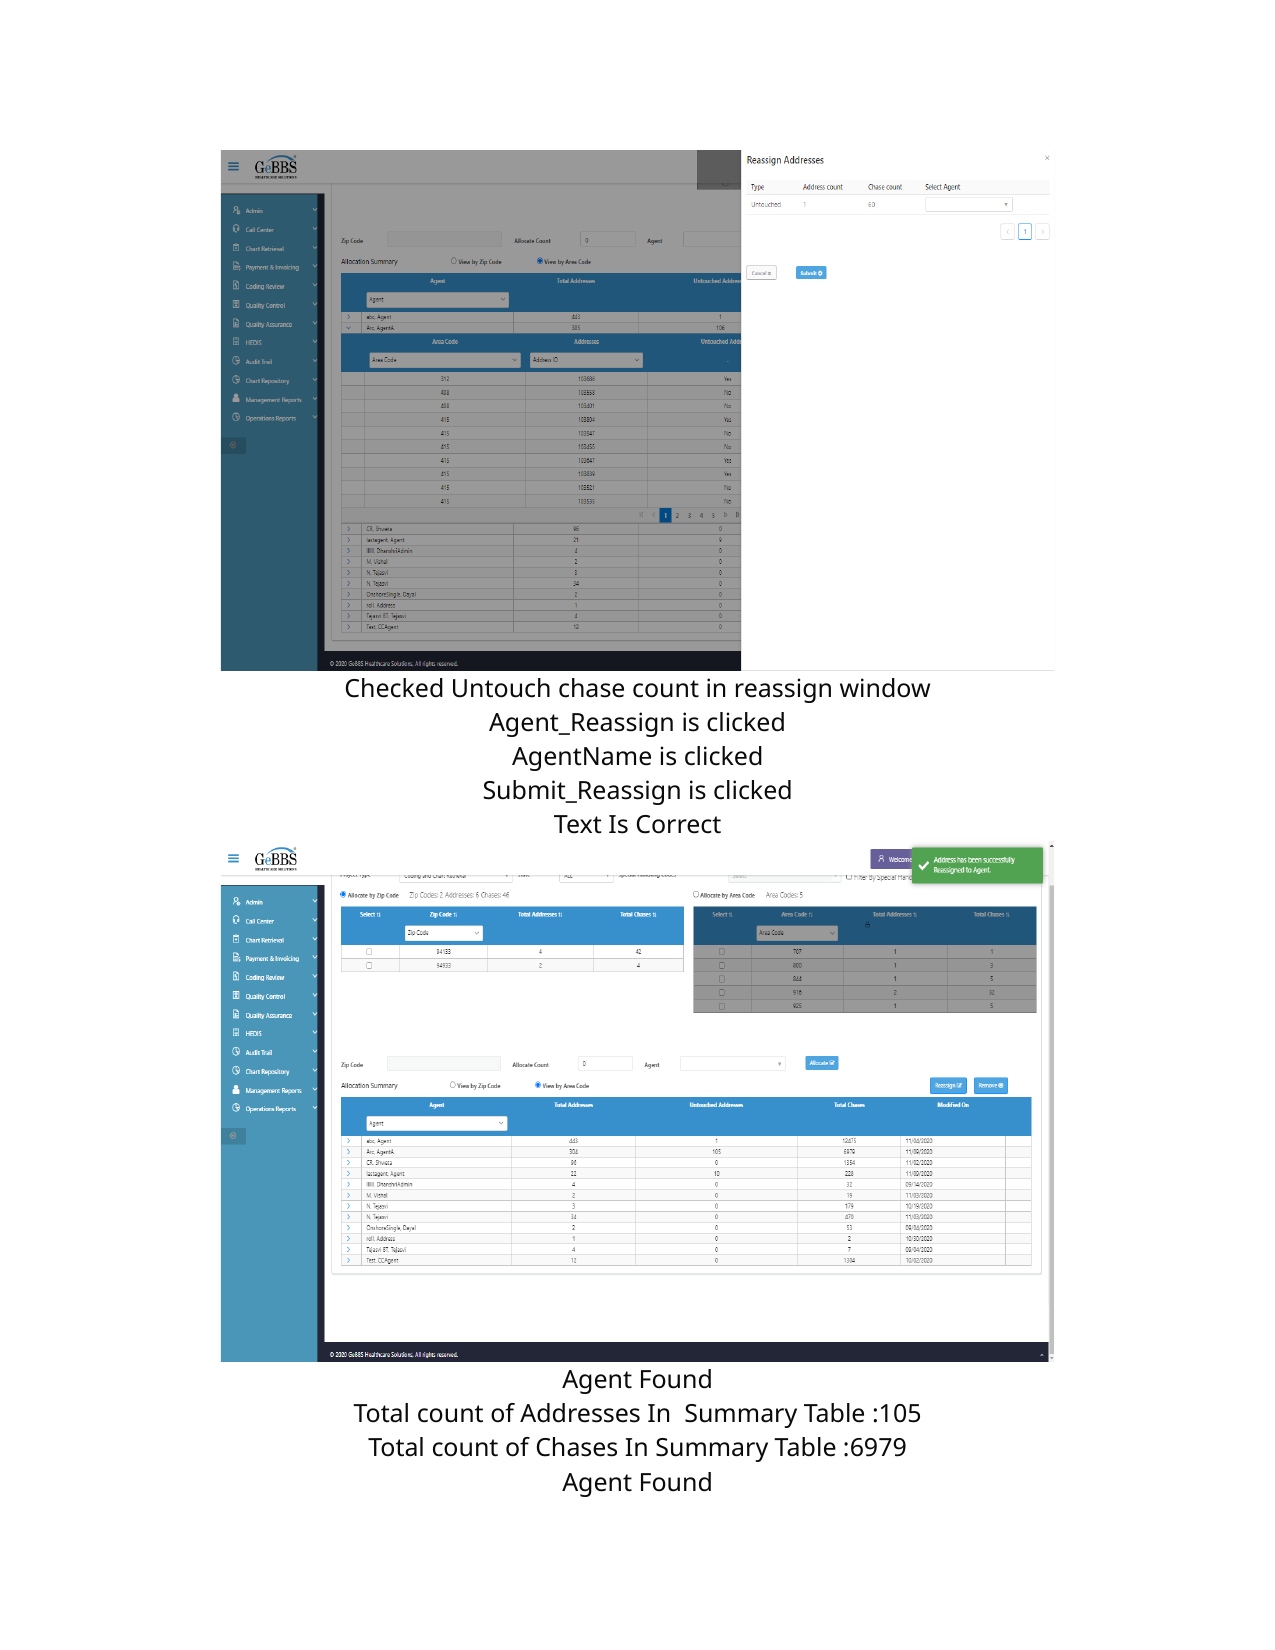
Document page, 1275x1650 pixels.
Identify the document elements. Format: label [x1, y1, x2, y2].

picture [220, 841, 1055, 1362]
text [150, 150, 1125, 1498]
picture [220, 150, 1055, 671]
